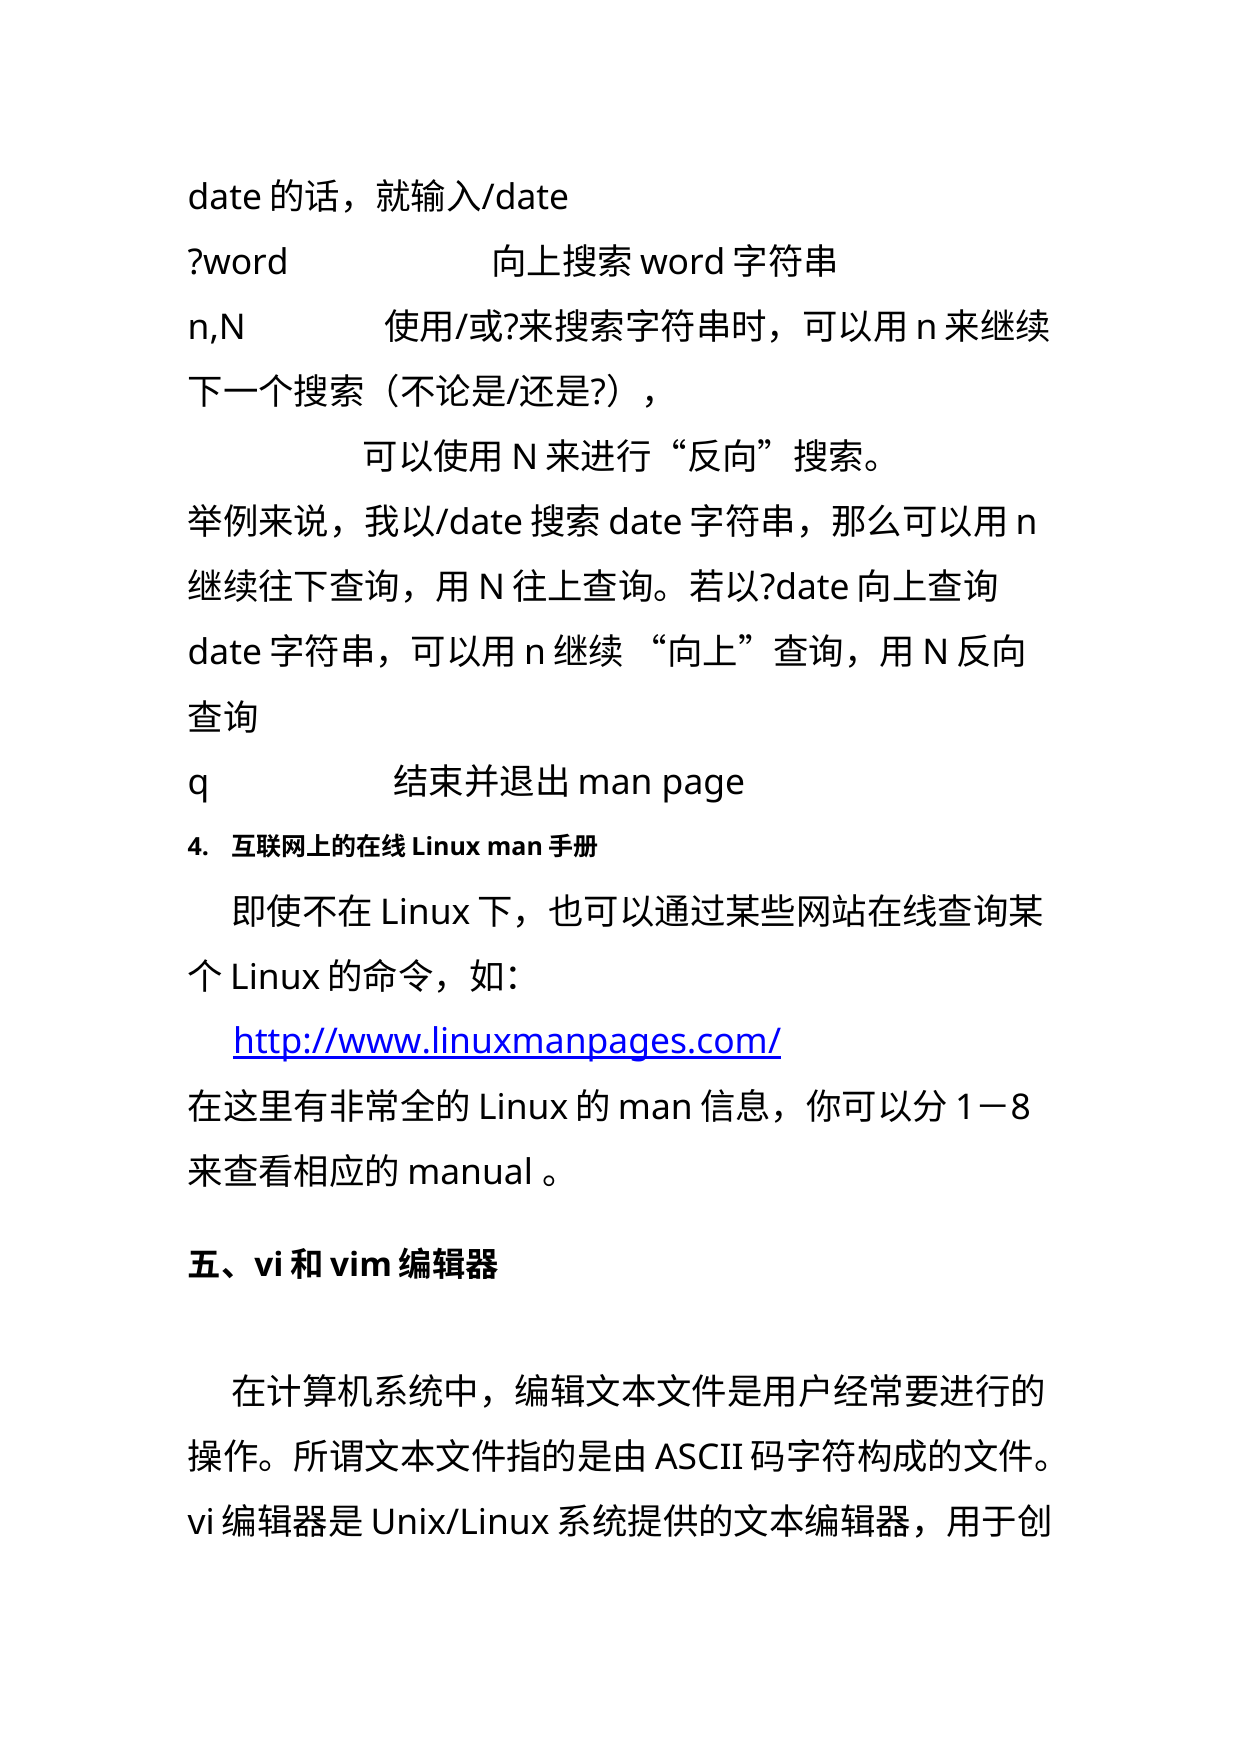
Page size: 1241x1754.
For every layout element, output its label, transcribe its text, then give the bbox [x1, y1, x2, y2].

text 举例来说，我以/date搜索date字符串，那么可以用n继续往下查询，用N往上查询。若以?date向上查询date字符串，可以用n继续 “向上”查询，用N反向查询 [187, 487, 1053, 747]
text 在这里有非常全的Linux的man信息，你可以分1－8来查看相应的manual 。 [187, 1072, 1053, 1202]
text 即使不在Linux下，也可以通过某些网站在线查询某个Linux的命令，如： [187, 877, 1053, 1007]
text 可以使用N来进行“反向”搜索。 [187, 422, 1053, 487]
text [187, 162, 1053, 227]
text q 结束并退出man page [187, 747, 1053, 812]
text http://www.linuxmanpages.com/ [233, 1007, 1053, 1072]
list 互联网上的在线Linux man手册 [187, 812, 1053, 877]
text ?word 向上搜索word字符串 [187, 227, 1053, 292]
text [187, 1356, 1053, 1551]
subtitle 五、vi和vim编辑器 [187, 1229, 1053, 1294]
text n,N 使用/或?来搜索字符串时，可以用n来继续下一个搜索（不论是/还是?）， [187, 292, 1053, 422]
